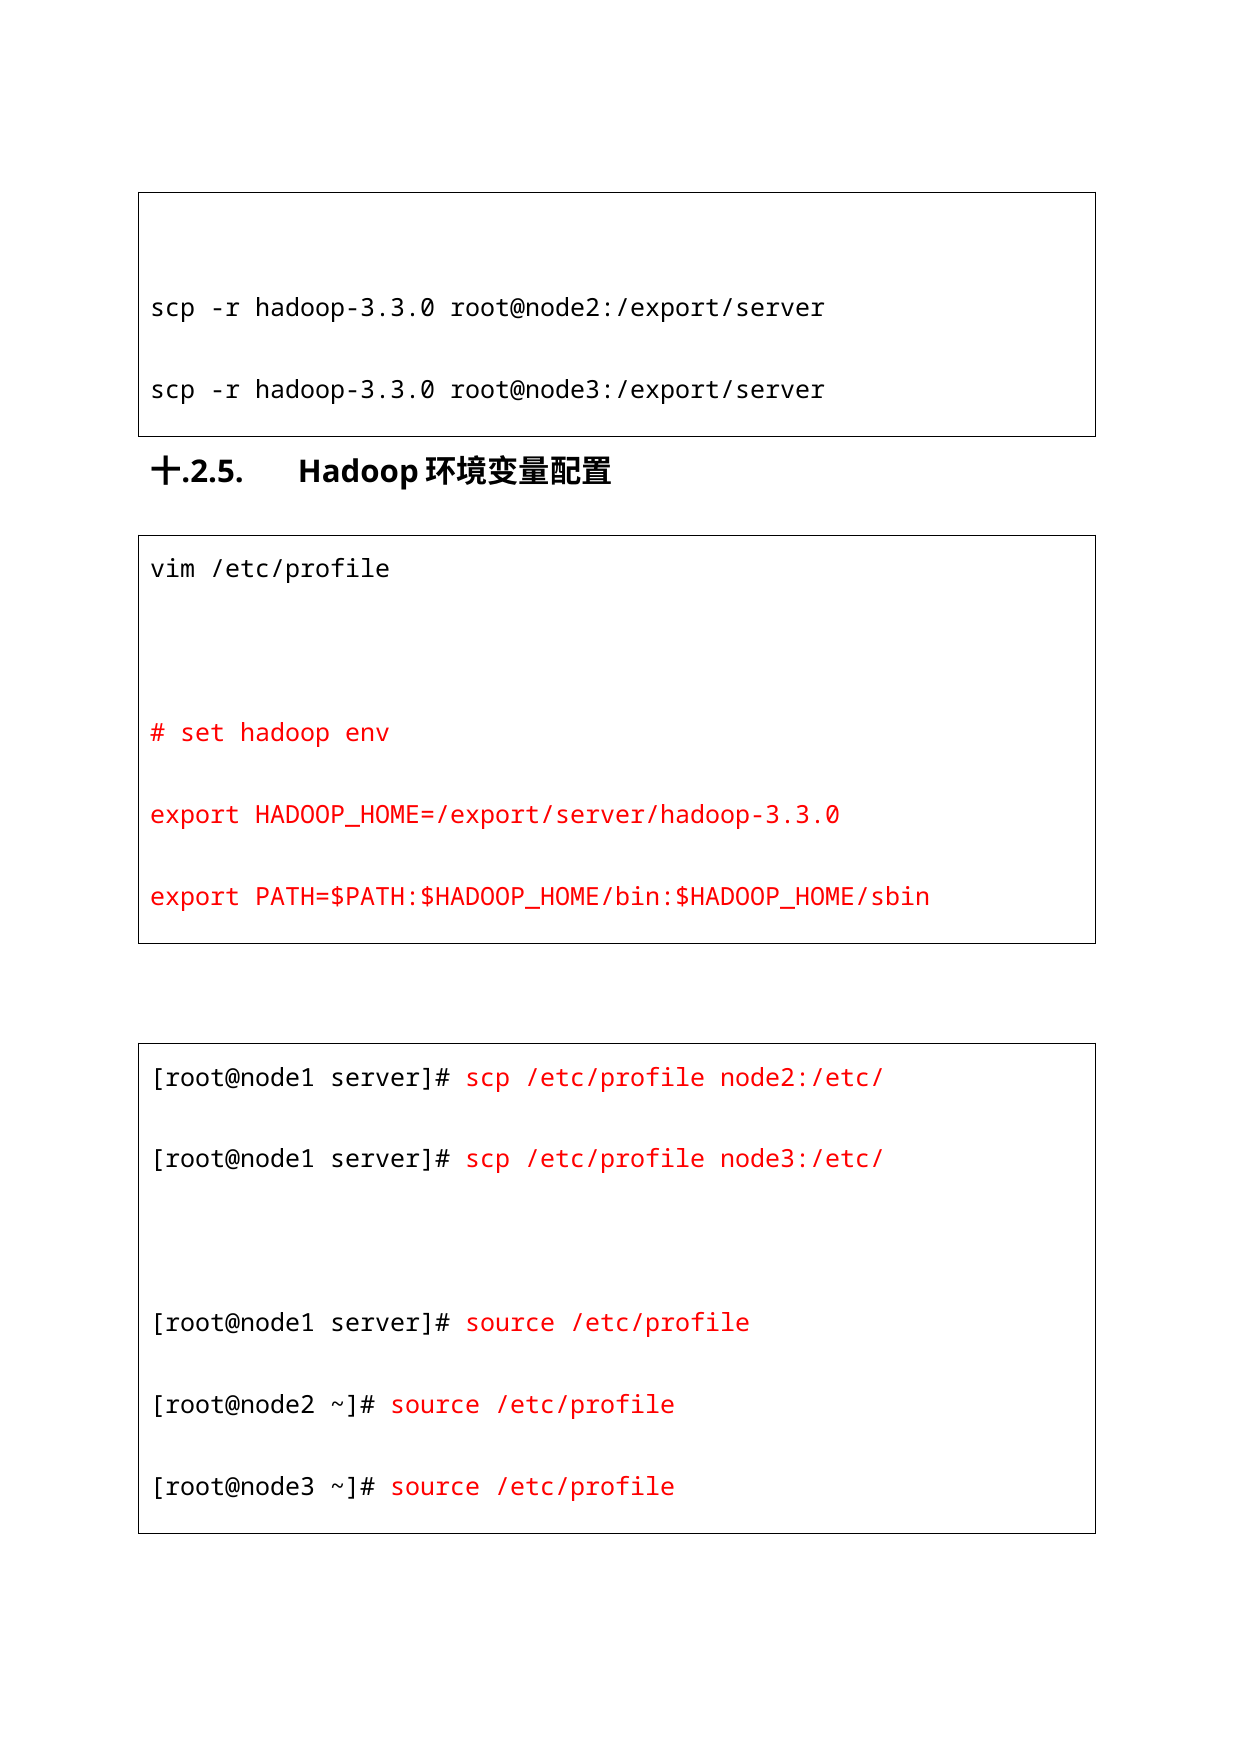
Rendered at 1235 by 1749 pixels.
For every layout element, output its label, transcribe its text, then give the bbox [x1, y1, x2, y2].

subtitle Hadoop环境变量配置 [150, 437, 1084, 502]
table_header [139, 193, 1095, 436]
table_header [root@node1 server]# scp /etc/profile node2:/etc/ [root@node1 server]# scp /etc/profile node3:/etc/ [root@node1 server]# source /etc/profile [root@node2 ~]# source /etc/profile [root@node3 ~]# source /etc/profile [139, 1044, 1095, 1533]
table_header vim /etc/profile # set hadoop env export HADOOP_HOME=/export/server/hadoop-3.3.0 export PATH=$PATH:$HADOOP_HOME/bin:$HADOOP_HOME/sbin [139, 536, 1095, 943]
